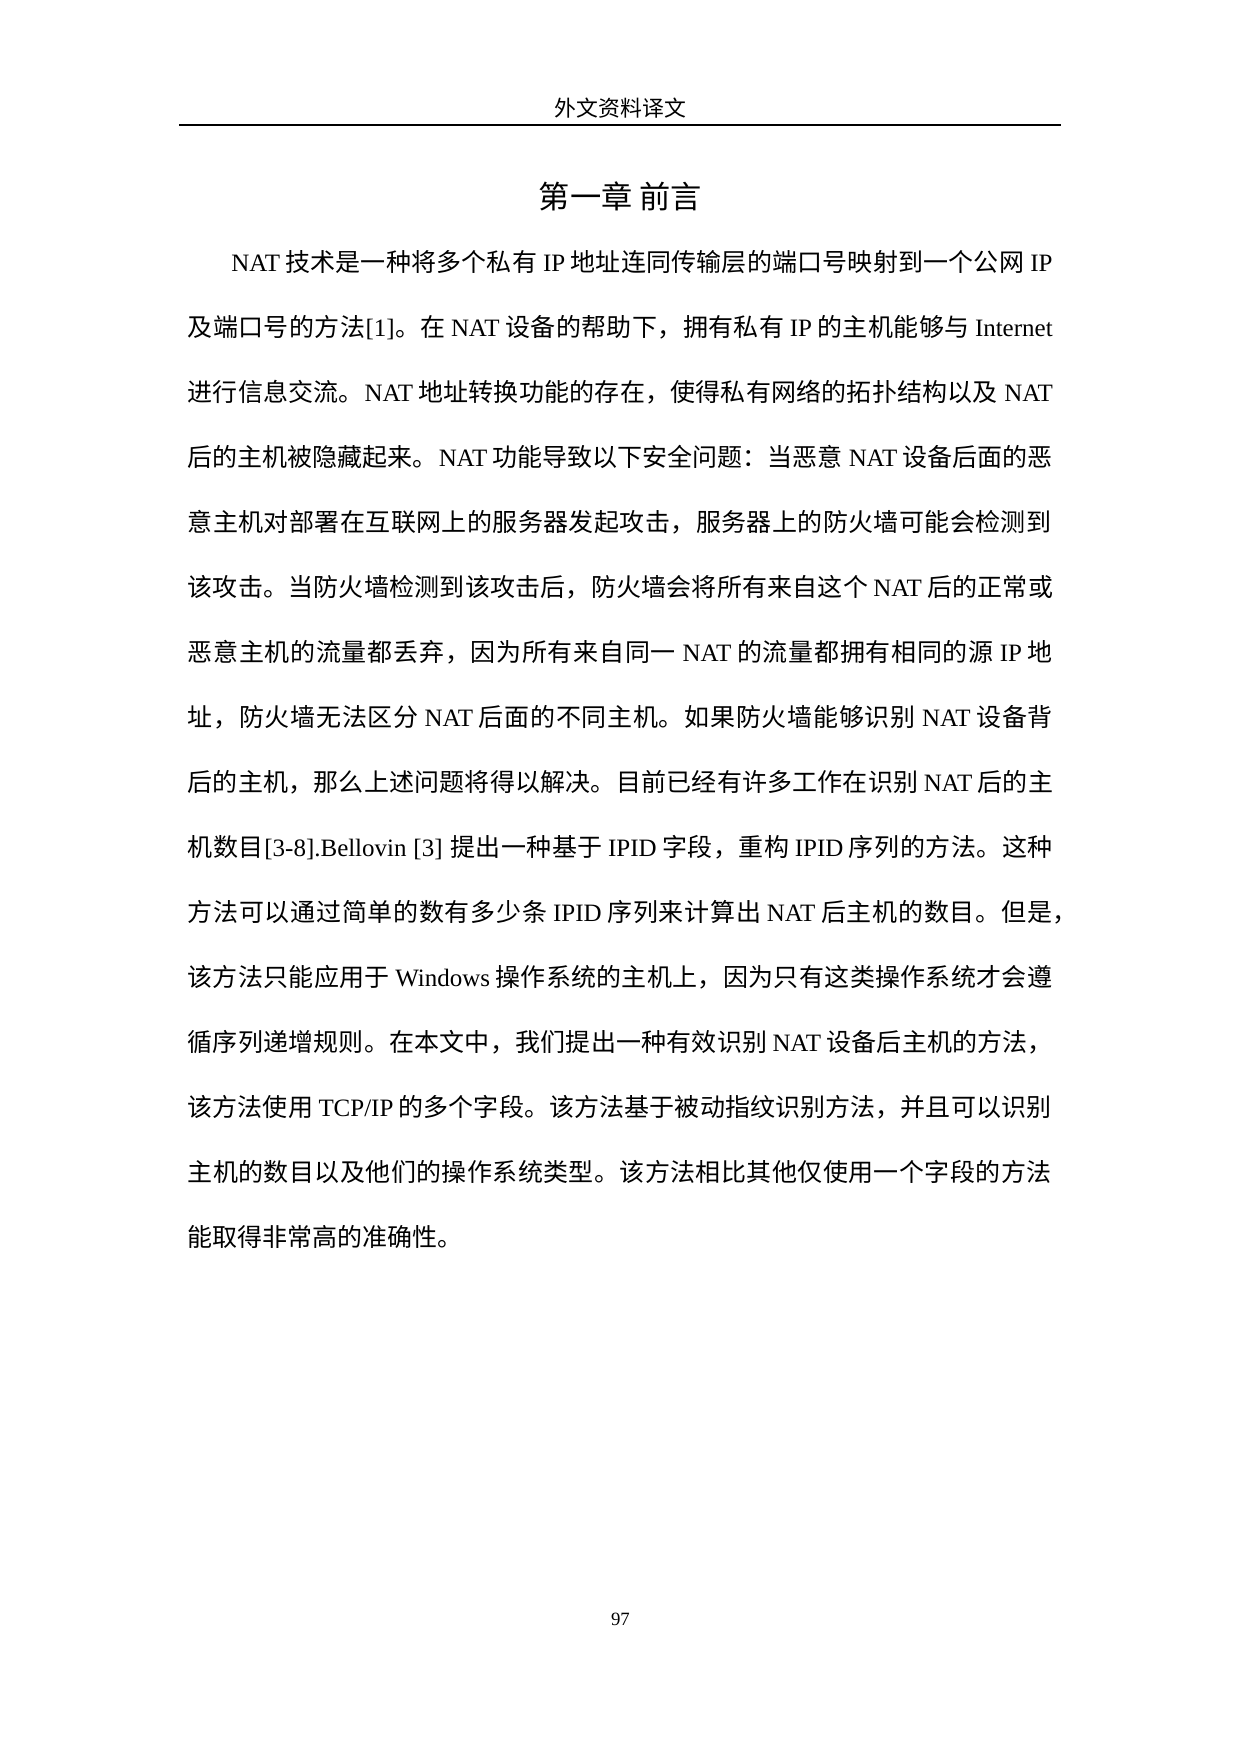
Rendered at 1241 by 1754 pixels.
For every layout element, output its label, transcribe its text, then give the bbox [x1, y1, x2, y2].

text NAT技术是一种将多个私有IP地址连同传输层的端口号映射到一个公网IP及端口号的方法[1]。在NAT设备的帮助下，拥有私有IP的主机能够与Internet进行信息交流。NAT地址转换功能的存在，使得私有网络的拓扑结构以及NAT后的主机被隐藏起来。NAT功能导致以下安全问题：当恶意NAT设备后面的恶意主机对部署在互联网上的服务器发起攻击，服务器上的防火墙可能会检测到该攻击。当防火墙检测到该攻击后，防火墙会将所有来自这个NAT后的正常或恶意主机的流量都丢弃，因为所有来自同一NAT的流量都拥有相同的源IP地址，防火墙无法区分NAT后面的不同主机。如果防火墙能够识别NAT设备背后的主机，那么上述问题将得以解决。目前已经有许多工作在识别NAT后的主机数目[3-8].Bellovin [3] 提出一种基于IPID字段，重构IPID序列的方法。这种方法可以通过简单的数有多少条IPID序列来计算出NAT后主机的数目。但是，该方法只能应用于Windows操作系统的主机上，因为只有这类操作系统才会遵循序列递增规则。在本文中，我们提出一种有效识别NAT设备后主机的方法，该方法使用TCP/IP的多个字段。该方法基于被动指纹识别方法，并且可以识别主机的数目以及他们的操作系统类型。该方法相比其他仅使用一个字段的方法能取得非常高的准确性。 [187, 228, 1053, 1268]
text 第一章 前言 [187, 163, 1053, 228]
